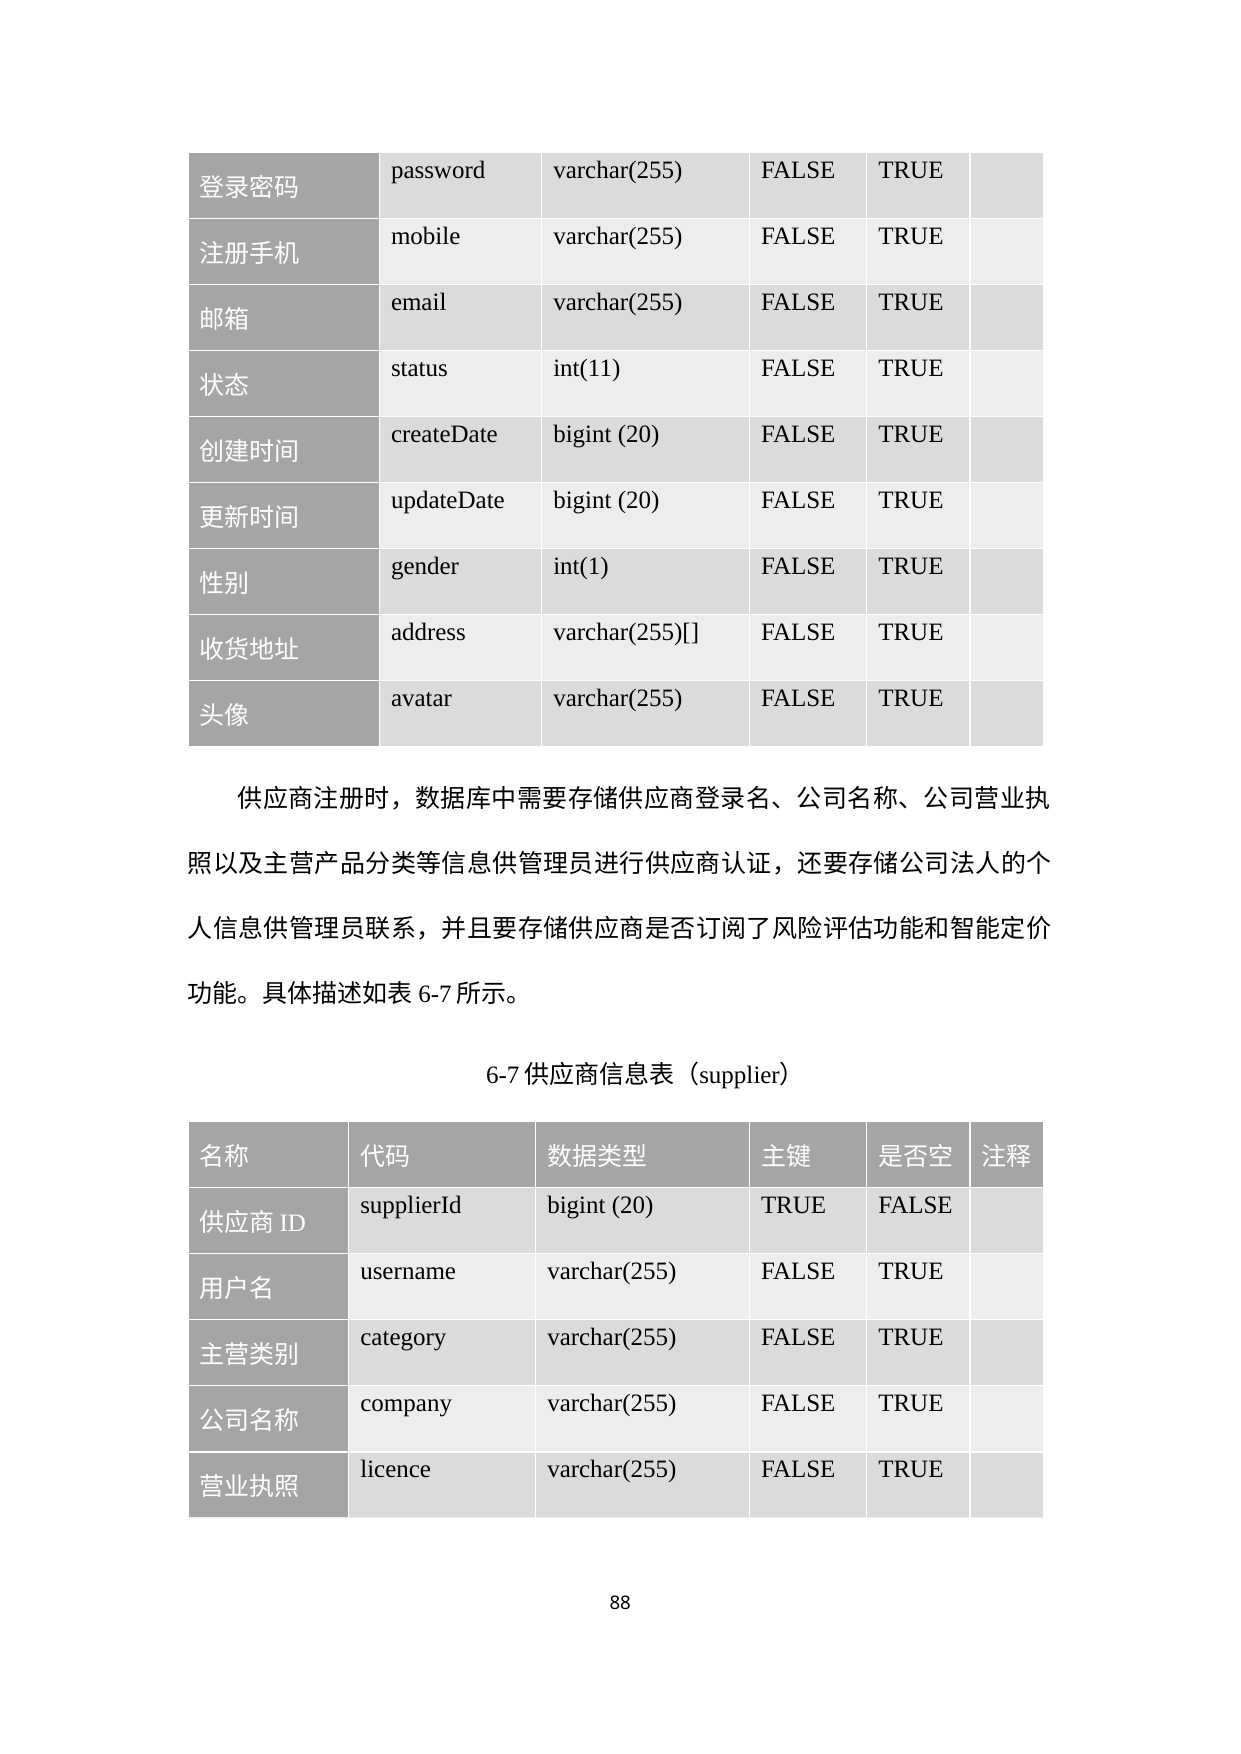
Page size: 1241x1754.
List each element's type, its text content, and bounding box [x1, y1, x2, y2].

table_cell FALSE [750, 549, 866, 614]
table_cell 创建时间 [189, 417, 379, 482]
table_cell address [380, 615, 541, 680]
table_cell [971, 1453, 1043, 1517]
table_cell FALSE [867, 1188, 969, 1253]
table_cell password [380, 153, 541, 218]
table_cell [971, 1320, 1043, 1385]
table_cell TRUE [867, 219, 969, 284]
table_cell email [380, 285, 541, 350]
table_cell [971, 483, 1043, 548]
table_cell username [349, 1254, 535, 1319]
table_cell 邮箱 [189, 285, 379, 350]
table_cell bigint (20) [536, 1188, 749, 1253]
table_cell [971, 1386, 1043, 1451]
table_cell 供应商ID [189, 1188, 348, 1253]
table_cell FALSE [750, 351, 866, 416]
table_header 主键 [750, 1122, 866, 1187]
table_cell TRUE [867, 681, 969, 746]
table_cell gender [380, 549, 541, 614]
table_cell bigint (20) [542, 483, 749, 548]
table_cell status [380, 351, 541, 416]
table_cell [971, 153, 1043, 218]
table_header 代码 [349, 1122, 535, 1187]
table_cell 更新时间 [189, 483, 379, 548]
table_cell TRUE [867, 615, 969, 680]
table_cell int(1) [542, 549, 749, 614]
table_cell category [349, 1320, 535, 1385]
table_cell TRUE [867, 1453, 969, 1517]
table_cell [971, 681, 1043, 746]
table_cell bigint (20) [542, 417, 749, 482]
table_cell TRUE [867, 1320, 969, 1385]
table_cell 主营类别 [189, 1320, 348, 1385]
table_cell FALSE [750, 219, 866, 284]
table_cell TRUE [867, 483, 969, 548]
table_cell 性别 [189, 549, 379, 614]
table_header 名称 [189, 1122, 348, 1187]
table_header 是否空 [867, 1122, 969, 1187]
table_cell FALSE [750, 1320, 866, 1385]
table_cell FALSE [750, 153, 866, 218]
table_cell FALSE [750, 483, 866, 548]
table_cell TRUE [867, 1254, 969, 1319]
table_cell varchar(255) [536, 1453, 749, 1517]
table_cell varchar(255)[] [542, 615, 749, 680]
table_cell varchar(255) [536, 1386, 749, 1451]
table_header 注释 [971, 1122, 1043, 1187]
table_cell [971, 615, 1043, 680]
table_cell 状态 [189, 351, 379, 416]
table_cell TRUE [750, 1188, 866, 1253]
table_cell TRUE [867, 549, 969, 614]
table_cell TRUE [867, 153, 969, 218]
table_cell company [349, 1386, 535, 1451]
table_cell 登录密码 [189, 153, 379, 218]
table_cell 营业执照 [189, 1453, 348, 1517]
table_cell FALSE [750, 1254, 866, 1319]
table_cell updateDate [380, 483, 541, 548]
table_cell 公司名称 [189, 1386, 348, 1451]
table_cell int(11) [542, 351, 749, 416]
table_cell [971, 1254, 1043, 1319]
table_cell licence [349, 1453, 535, 1517]
table_cell TRUE [867, 1386, 969, 1451]
table_cell [971, 549, 1043, 614]
table_cell createDate [380, 417, 541, 482]
table_cell FALSE [750, 1453, 866, 1517]
table_cell supplierId [349, 1188, 535, 1253]
text 供应商注册时，数据库中需要存储供应商登录名、公司名称、公司营业执照以及主营产品分类等信息供管理员进行供应商认证，还要存储公司法人的个人信息供管理员联系，并且要存储供应商是否订阅了风险评估功能和智能定价功能。具体描述如表 6-7所示。 [187, 764, 1053, 1024]
table_cell [971, 351, 1043, 416]
table_cell 注册手机 [189, 219, 379, 284]
table_cell [971, 1188, 1043, 1253]
table_cell FALSE [750, 285, 866, 350]
table_cell FALSE [750, 615, 866, 680]
table_cell avatar [380, 681, 541, 746]
table_cell TRUE [867, 351, 969, 416]
table_cell varchar(255) [542, 285, 749, 350]
table_cell FALSE [750, 681, 866, 746]
table_cell [971, 285, 1043, 350]
table_cell mobile [380, 219, 541, 284]
table_cell TRUE [867, 417, 969, 482]
table_header 数据类型 [536, 1122, 749, 1187]
table_cell FALSE [750, 417, 866, 482]
table_cell varchar(255) [536, 1254, 749, 1319]
table_cell varchar(255) [542, 219, 749, 284]
text 6-7供应商信息表（supplier） [187, 1040, 1053, 1105]
table_cell varchar(255) [536, 1320, 749, 1385]
table_cell varchar(255) [542, 153, 749, 218]
table_cell varchar(255) [542, 681, 749, 746]
table_cell 头像 [189, 681, 379, 746]
table_cell FALSE [750, 1386, 866, 1451]
table_cell [971, 219, 1043, 284]
table_cell TRUE [867, 285, 969, 350]
table_cell [971, 417, 1043, 482]
table_cell 收货地址 [189, 615, 379, 680]
table_cell 用户名 [189, 1254, 348, 1319]
